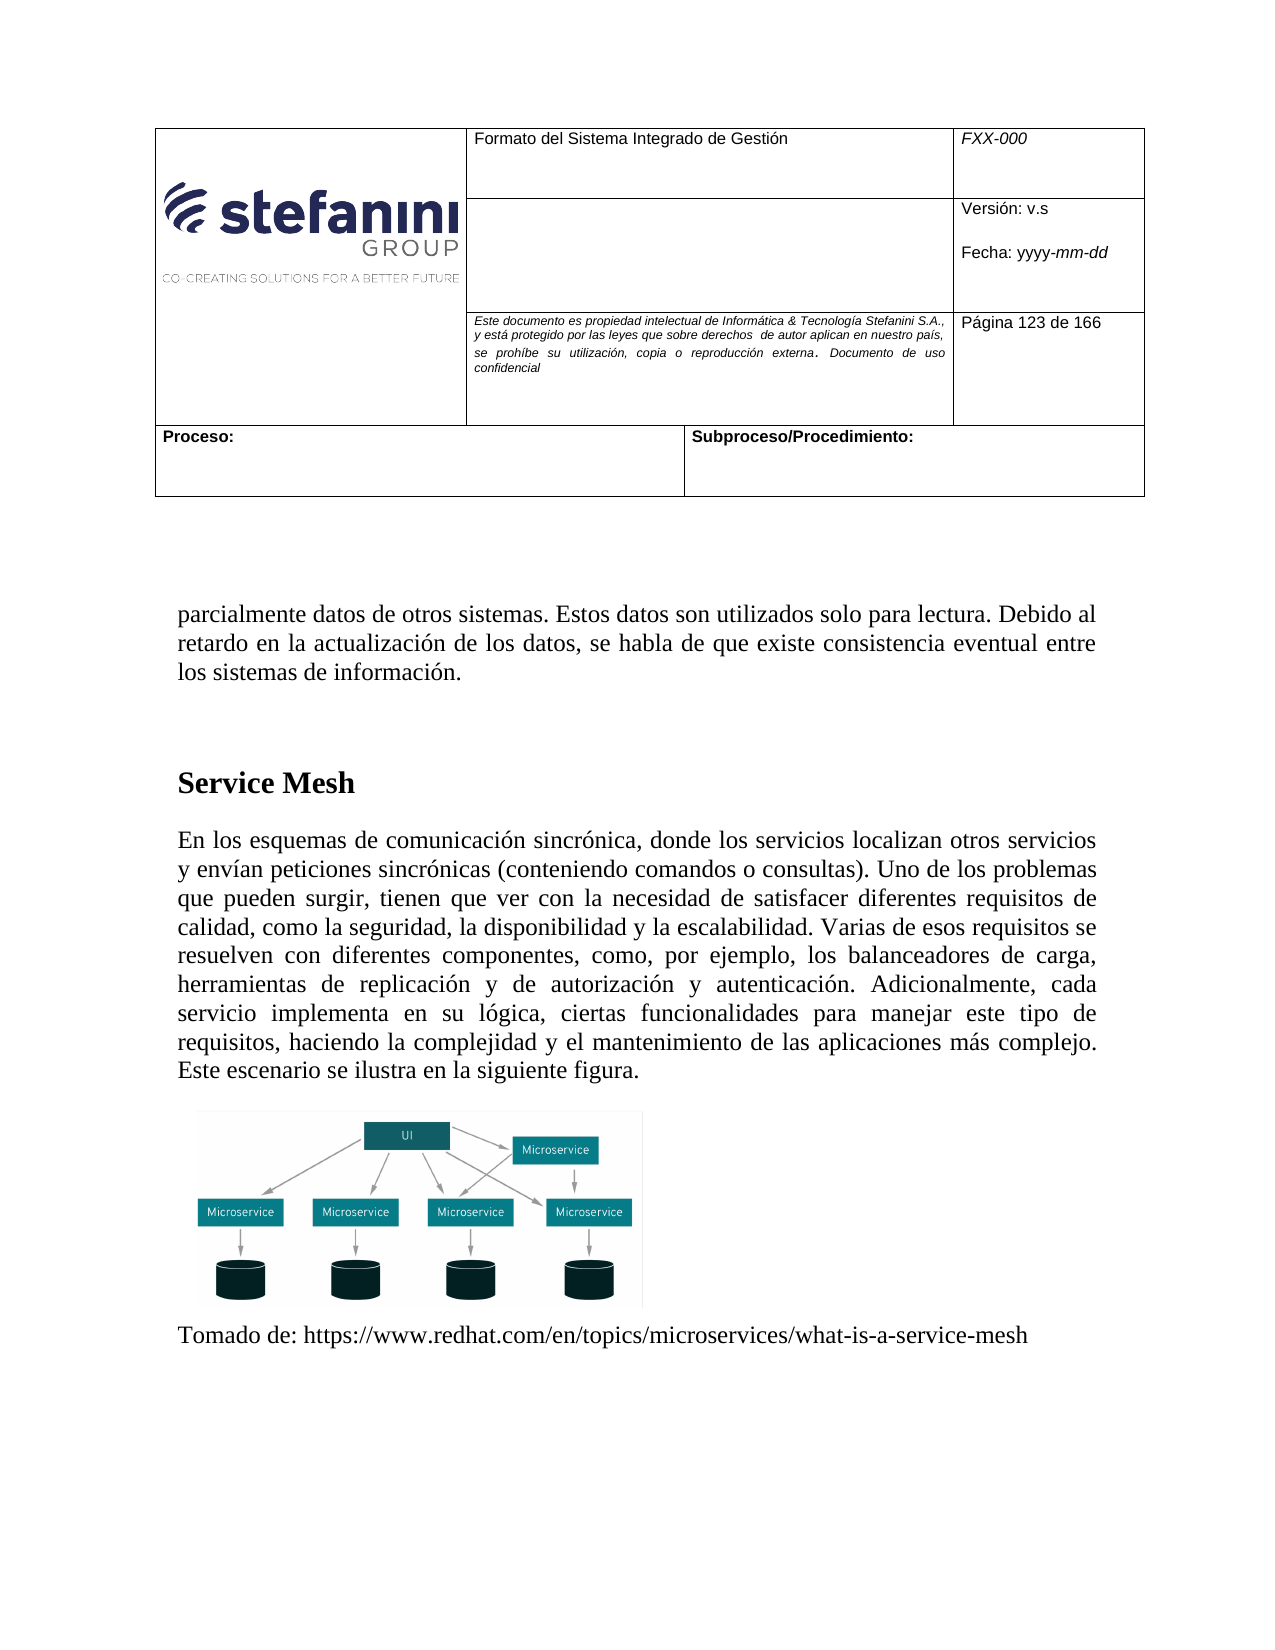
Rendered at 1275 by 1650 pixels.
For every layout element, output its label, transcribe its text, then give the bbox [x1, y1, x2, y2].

picture [162, 182, 460, 286]
picture [196, 1109, 644, 1308]
subtitle Service Mesh [177, 764, 1098, 800]
text Tomado de: https://www.redhat.com/en/topics/microservices/what-is-a-service-mesh [177, 1320, 1098, 1349]
text En los esquemas de comunicación sincrónica, donde los servicios localizan otros servicios y envían peticiones sincrónicas (conteniendo comandos o consultas). Uno de los problemas que pueden surgir, tienen que ver con la necesidad de satisfacer diferentes requisitos de calidad, como la seguridad, la disponibilidad y la escalabilidad. Varias de esos requisitos se resuelven con diferentes componentes, como, por ejemplo, los balanceadores de carga, herramientas de replicación y de autorización y autenticación. Adicionalmente, cada servicio implementa en su lógica, ciertas funcionalidades para manejar este tipo de requisitos, haciendo la complejidad y el mantenimiento de las aplicaciones más complejo. Este escenario se ilustra en la siguiente figura. [177, 825, 1098, 1084]
text La figura anterior, muestra el esquema de comunicación fundamental en las arquitecturas orientadas a eventos. Para mejorar los tiempos de respuesta, las aplicaciones suelen replicar parcialmente datos de otros sistemas. Estos datos son utilizados solo para lectura. Debido al retardo en la actualización de los datos, se habla de que existe consistencia eventual entre los sistemas de información. [177, 599, 1098, 686]
